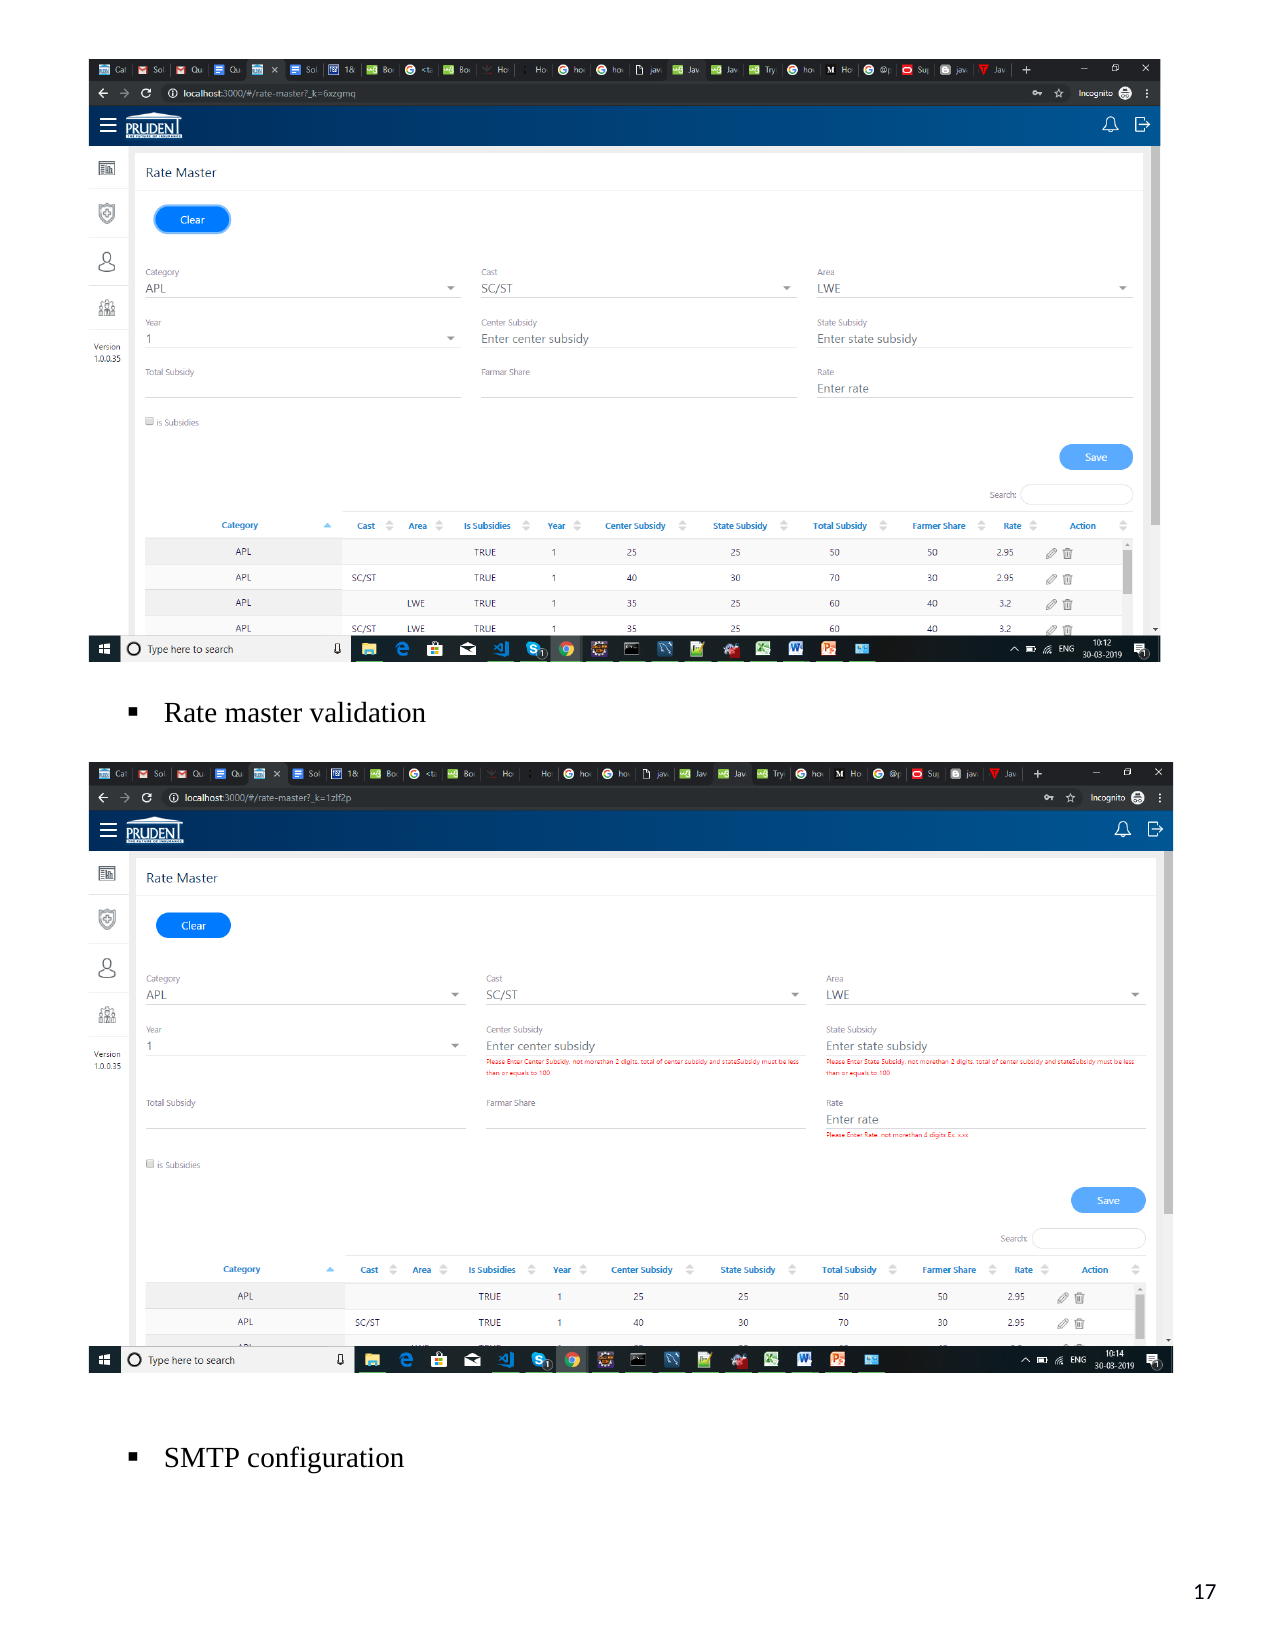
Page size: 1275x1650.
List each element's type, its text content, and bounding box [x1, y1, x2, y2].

picture [88, 762, 1174, 1373]
picture [88, 59, 1161, 662]
list SMTP configuration [126, 1440, 1216, 1473]
list Rate master validation [126, 696, 1216, 729]
